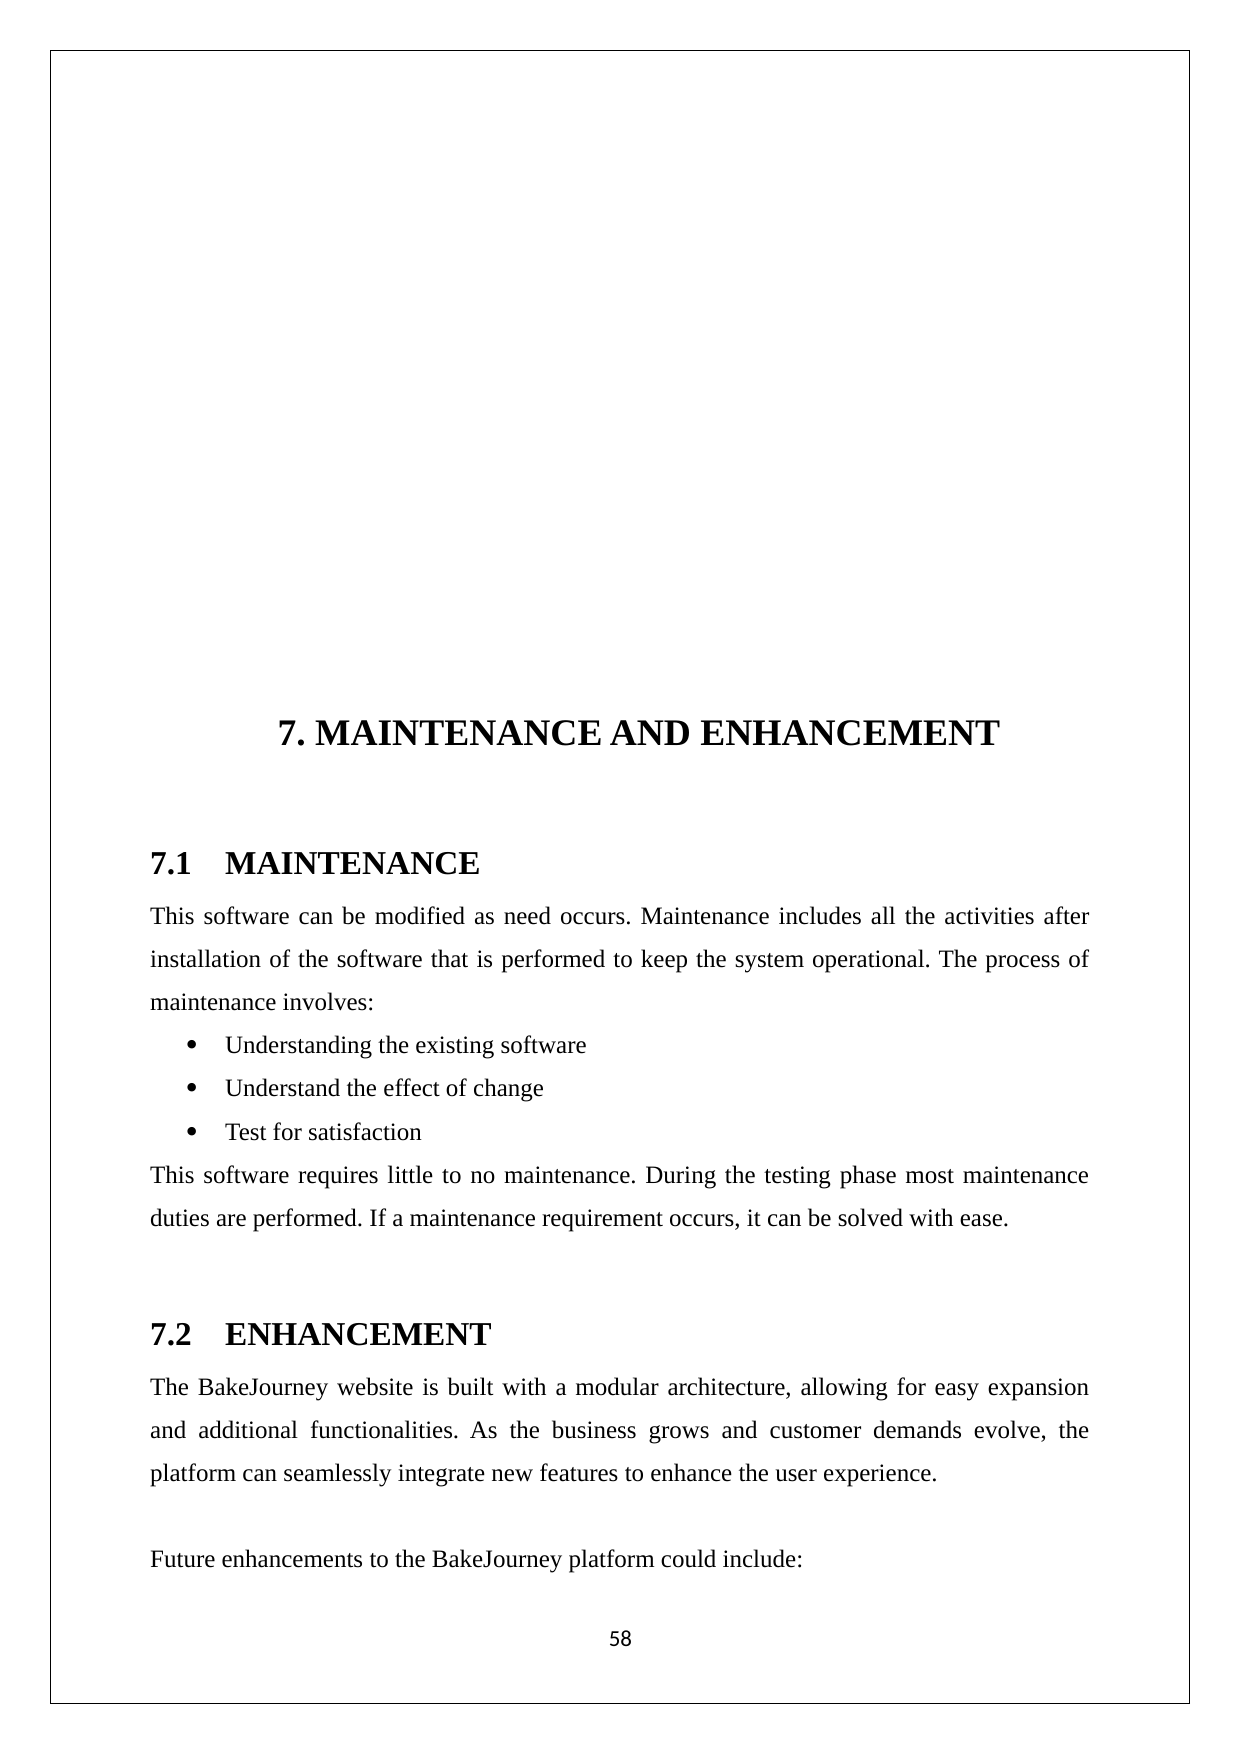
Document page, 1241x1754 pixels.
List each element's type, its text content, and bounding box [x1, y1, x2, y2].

text Future enhancements to the BakeJourney platform could include: [150, 1544, 1090, 1573]
text This software can be modified as need occurs. Maintenance includes all the activities after installation of the software that is performed to keep the system operational. The process of maintenance involves: [150, 901, 1090, 1016]
list Test for satisfaction [187, 1117, 1090, 1145]
text The BakeJourney website is built with a modular architecture, allowing for easy expansion and additional functionalities. As the business grows and customer demands evolve, the platform can seamlessly integrate new features to enhance the user experience. [150, 1372, 1090, 1487]
text This software requires little to no maintenance. During the testing phase most maintenance duties are performed. If a maintenance requirement occurs, it can be solved with ease. [150, 1160, 1090, 1232]
list Understand the effect of change [187, 1073, 1090, 1102]
list MAINTENANCE AND ENHANCEMENT [187, 711, 1090, 754]
list Understanding the existing software [187, 1030, 1090, 1059]
subtitle ENHANCEMENT [150, 1314, 1090, 1352]
subtitle MAINTENANCE [150, 843, 1090, 882]
